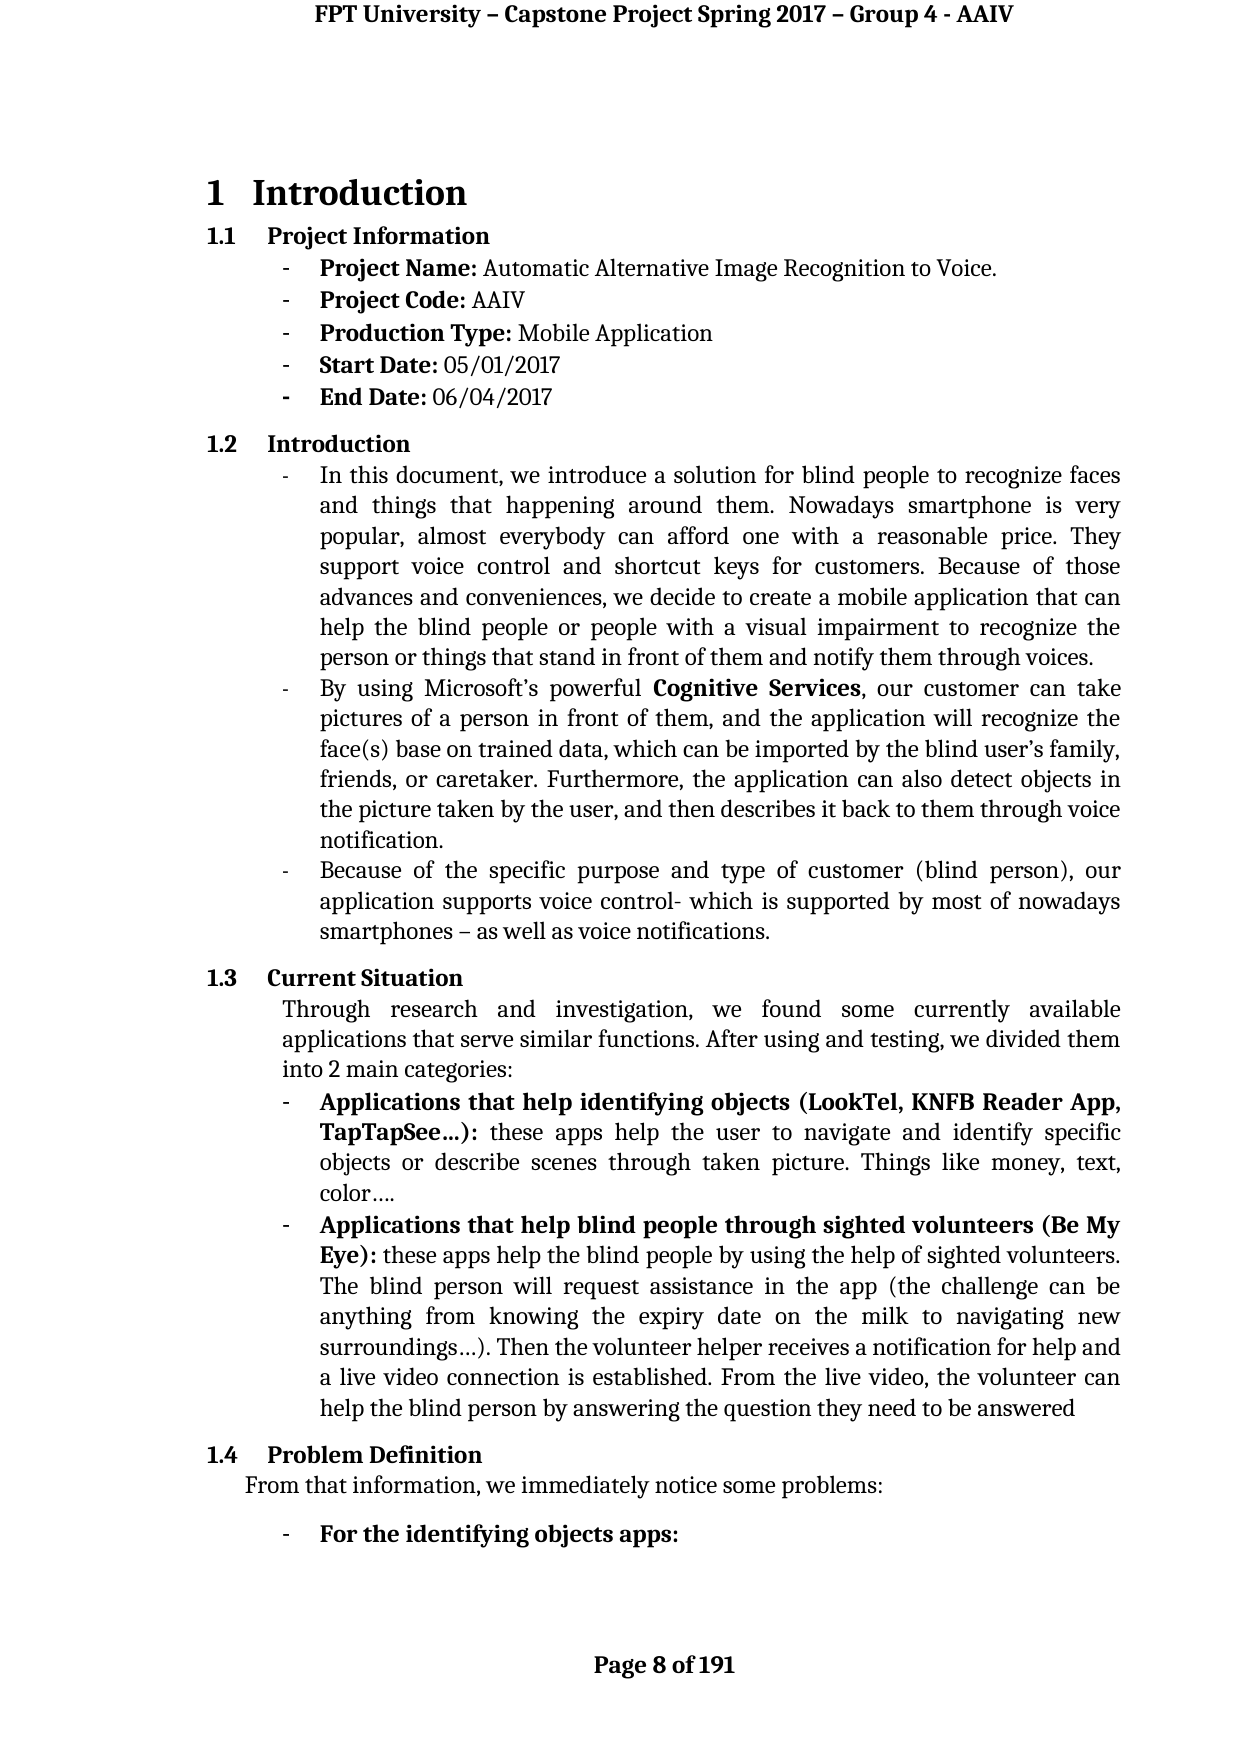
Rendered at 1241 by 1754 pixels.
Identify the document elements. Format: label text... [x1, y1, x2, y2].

list By using Microsoft’s powerful Cognitive Services, our customer can take pictures of a person in front of them, and the application will recognize the face(s) base on trained data, which can be imported by the blind user’s family, friends, or caretaker. Furthermore, the application can also detect objects in the picture taken by the user, and then describes it back to them through voice notification. [282, 674, 1122, 854]
subtitle Problem Definition [207, 1441, 1122, 1469]
list Because of the specific purpose and type of customer (blind person), our application supports voice control- which is supported by most of nowadays smartphones – as well as voice notifications. [282, 856, 1122, 946]
subtitle Current Situation [207, 964, 1122, 993]
list In this document, we introduce a solution for blind people to recognize faces and things that happening around them. Nowadays smartphone is very popular, almost everybody can afford one with a reasonable price. They support voice control and shortcut keys for customers. Because of those advances and conveniences, we decide to create a mobile application that can help the blind people or people with a visual impairment to recognize the person or things that stand in front of them and notify them through voices. [282, 461, 1122, 672]
list Production Type: Mobile Application [282, 317, 1122, 347]
list Project Code: AAIV [282, 284, 1122, 315]
text From that information, we immediately notice some problems: [207, 1471, 1122, 1500]
list Through research and investigation, we found some currently available applications that serve similar functions. After using and testing, we divided them into 2 main categories: [282, 994, 1122, 1084]
subtitle Introduction [207, 430, 1122, 459]
list Applications that help identifying objects (LookTel, KNFB Reader App, TapTapSee…): these apps help the user to navigate and identify specific objects or describe scenes through taken picture. Things like money, text, color…. [282, 1086, 1122, 1207]
list For the identifying objects apps: [282, 1518, 1122, 1548]
list Applications that help blind people through sighted volunteers (Be My Eye): these apps help the blind people by using the help of sighted volunteers. The blind person will request assistance in the app (the challenge can be anything from knowing the expiry date on the milk to navigating new surroundings…). Then the volunteer helper receives a notification for help and a live video connection is established. From the live video, the volunteer can help the blind person by answering the question they need to be answered [282, 1209, 1122, 1422]
subtitle Introduction [207, 172, 1122, 215]
subtitle Project Information [207, 222, 1122, 251]
list Project Name: Automatic Alternative Image Recognition to Voice. [282, 252, 1122, 283]
list End Date: 06/04/2017 [282, 381, 1122, 412]
list Start Date: 05/01/2017 [282, 349, 1122, 379]
